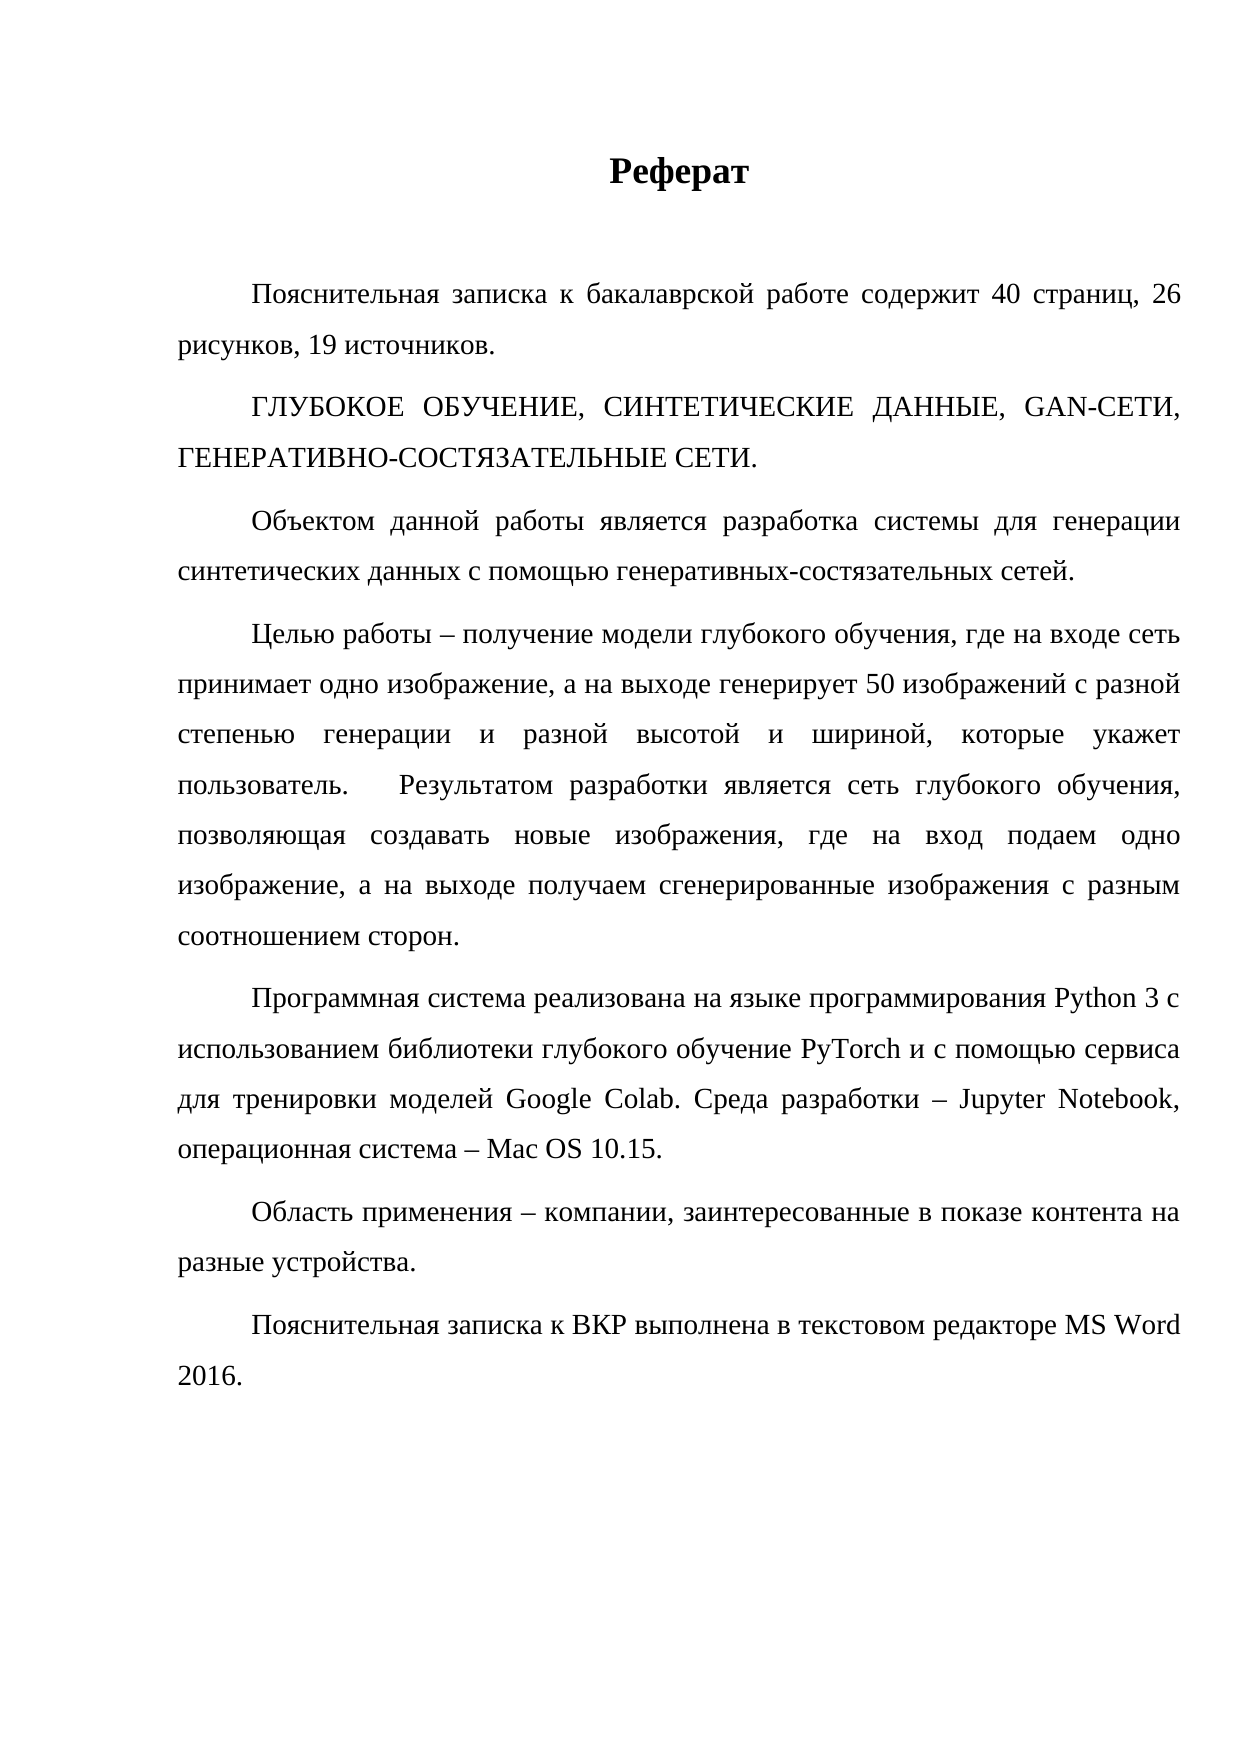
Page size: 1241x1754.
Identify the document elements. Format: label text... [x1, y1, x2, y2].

text Объектом данной работы является разработка системы для генерации синтетических данных с помощью генеративных-состязательных сетей. [177, 503, 1181, 587]
text Реферат [177, 149, 1181, 192]
text ГЛУБОКОЕ ОБУЧЕНИЕ, СИНТЕТИЧЕСКИЕ ДАННЫЕ, GAN-СЕТИ, ГЕНЕРАТИВНО-СОСТЯЗАТЕЛЬНЫЕ СЕТИ. [177, 389, 1181, 473]
text Пояснительная записка к ВКР выполнена в текстовом редакторе MS Word 2016. [177, 1307, 1181, 1391]
text Пояснительная записка к бакалаврской работе содержит 40 страниц, 26 рисунков, 19 источников. [177, 276, 1181, 360]
text Область применения – компании, заинтересованные в показе контента на разные устройства. [177, 1194, 1181, 1278]
text Программная система реализована на языке программирования Python 3 с использованием библиотеки глубокого обучение PyTorch и с помощью сервиса для тренировки моделей Google Colab. Среда разработки – Jupyter Notebook, операционная система – Mac OS 10.15. [177, 981, 1181, 1165]
text Целью работы – получение модели глубокого обучения, где на входе сеть принимает одно изображение, а на выходе генерирует 50 изображений с разной степенью генерации и разной высотой и шириной, которые укажет пользователь. Результатом разработки является сеть глубокого обучения, позволяющая создавать новые изображения, где на вход подаем одно изображение, а на выходе получаем сгенерированные изображения с разным соотношением сторон. [177, 616, 1181, 951]
